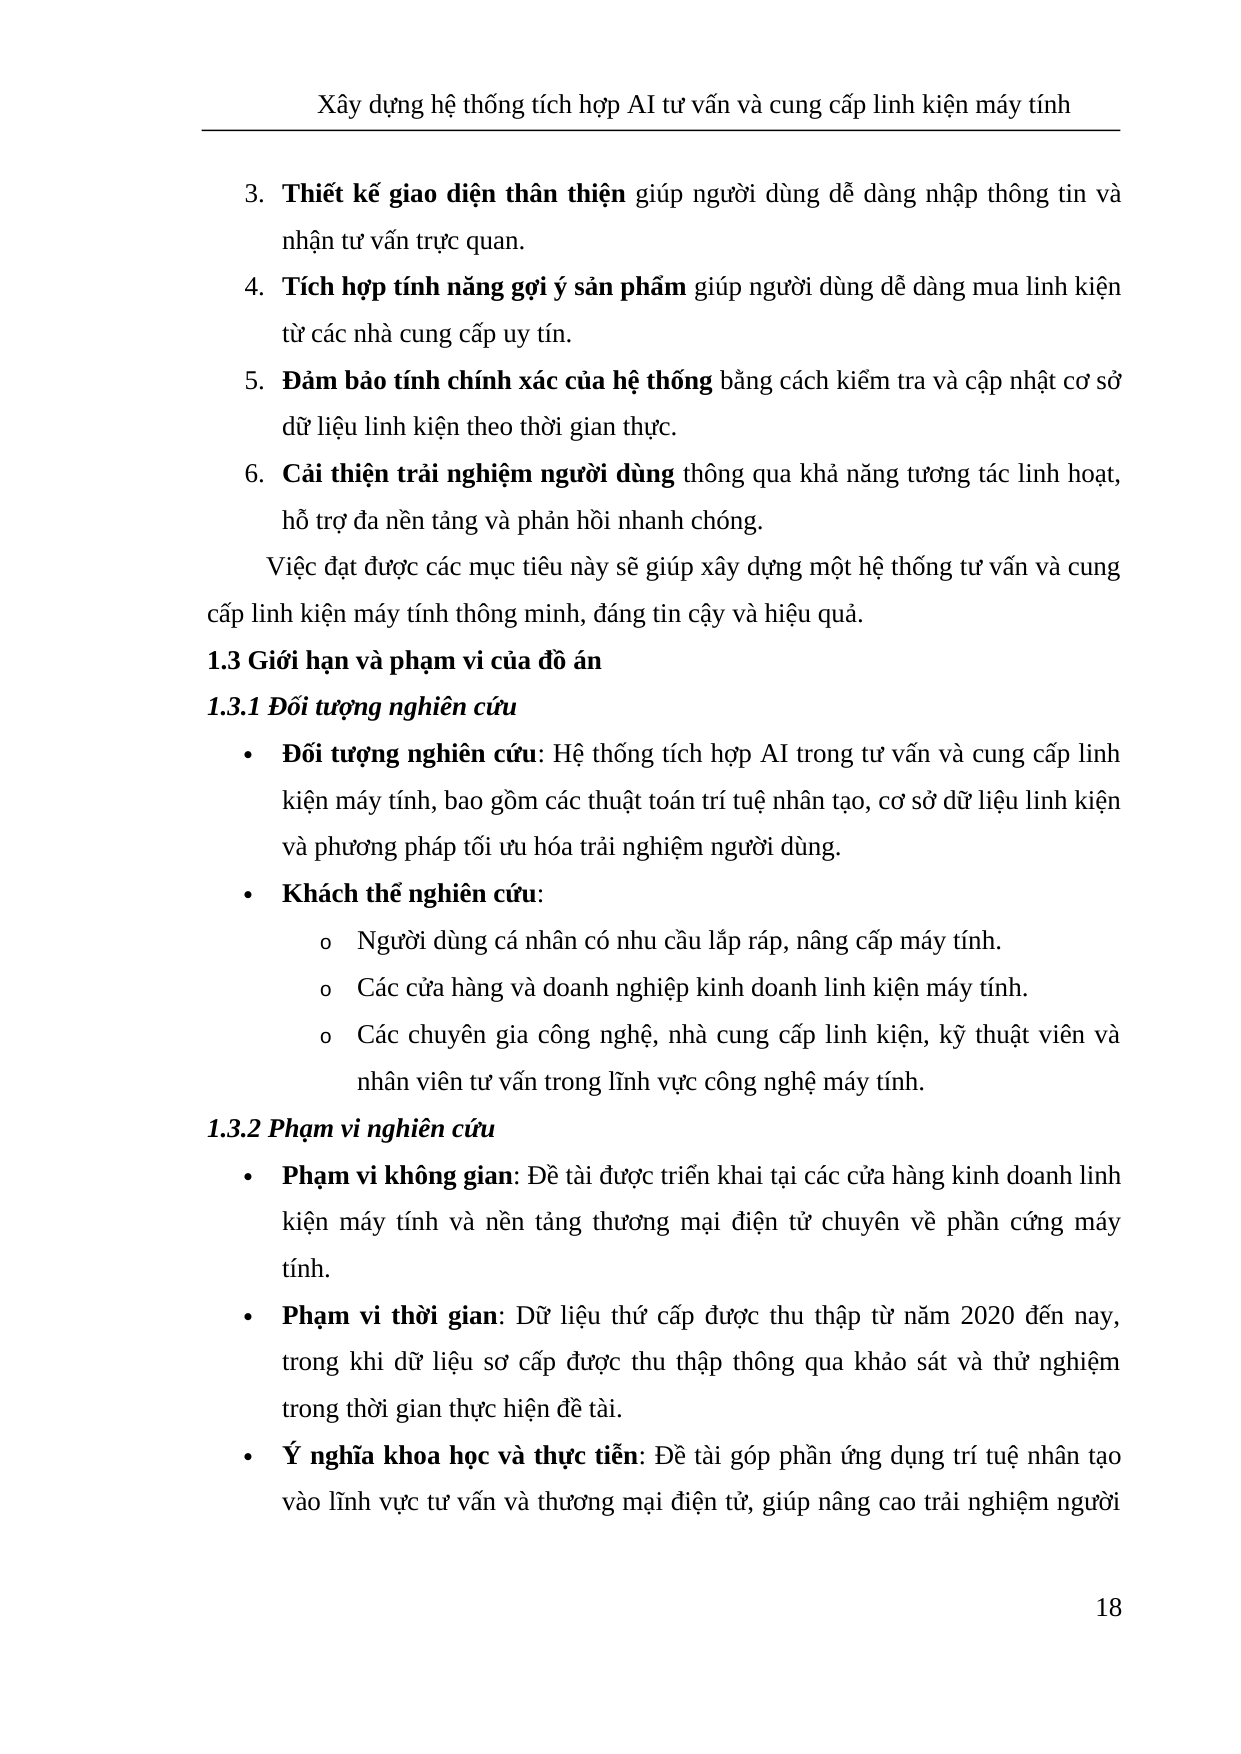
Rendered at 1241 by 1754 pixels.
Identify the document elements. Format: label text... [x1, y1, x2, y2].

list Tích hợp tính năng gợi ý sản phẩm giúp người dùng dễ dàng mua linh kiện từ các nhà cung cấp uy tín. [244, 271, 1122, 348]
list Đối tượng nghiên cứu: Hệ thống tích hợp AI trong tư vấn và cung cấp linh kiện máy tính, bao gồm các thuật toán trí tuệ nhân tạo, cơ sở dữ liệu linh kiện và phương pháp tối ưu hóa trải nghiệm người dùng. [244, 737, 1122, 862]
text Việc đạt được các mục tiêu này sẽ giúp xây dựng một hệ thống tư vấn và cung cấp linh kiện máy tính thông minh, đáng tin cậy và hiệu quả. [207, 551, 1122, 628]
list Các chuyên gia công nghệ, nhà cung cấp linh kiện, kỹ thuật viên và nhân viên tư vấn trong lĩnh vực công nghệ máy tính. [319, 1018, 1122, 1097]
list Thiết kế giao diện thân thiện giúp người dùng dễ dàng nhập thông tin và nhận tư vấn trực quan. [244, 177, 1122, 255]
list Phạm vi thời gian: Dữ liệu thứ cấp được thu thập từ năm 2020 đến nay, trong khi dữ liệu sơ cấp được thu thập thông qua khảo sát và thử nghiệm trong thời gian thực hiện đề tài. [244, 1299, 1122, 1423]
list Đảm bảo tính chính xác của hệ thống bằng cách kiểm tra và cập nhật cơ sở dữ liệu linh kiện theo thời gian thực. [244, 364, 1122, 442]
text 1.3.2 Phạm vi nghiên cứu [207, 1112, 1122, 1143]
text 1.3 Giới hạn và phạm vi của đồ án [207, 644, 1122, 675]
list Phạm vi không gian: Đề tài được triển khai tại các cửa hàng kinh doanh linh kiện máy tính và nền tảng thương mại điện tử chuyên về phần cứng máy tính. [244, 1159, 1122, 1283]
list Cải thiện trải nghiệm người dùng thông qua khả năng tương tác linh hoạt, hỗ trợ đa nền tảng và phản hồi nhanh chóng. [244, 457, 1122, 535]
list Người dùng cá nhân có nhu cầu lắp ráp, nâng cấp máy tính. [319, 924, 1122, 955]
list Khách thể nghiên cứu: [244, 877, 1122, 908]
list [244, 1439, 1122, 1517]
list Các cửa hàng và doanh nghiệp kinh doanh linh kiện máy tính. [319, 971, 1122, 1003]
text 1.3.1 Đối tượng nghiên cứu [207, 691, 1122, 722]
